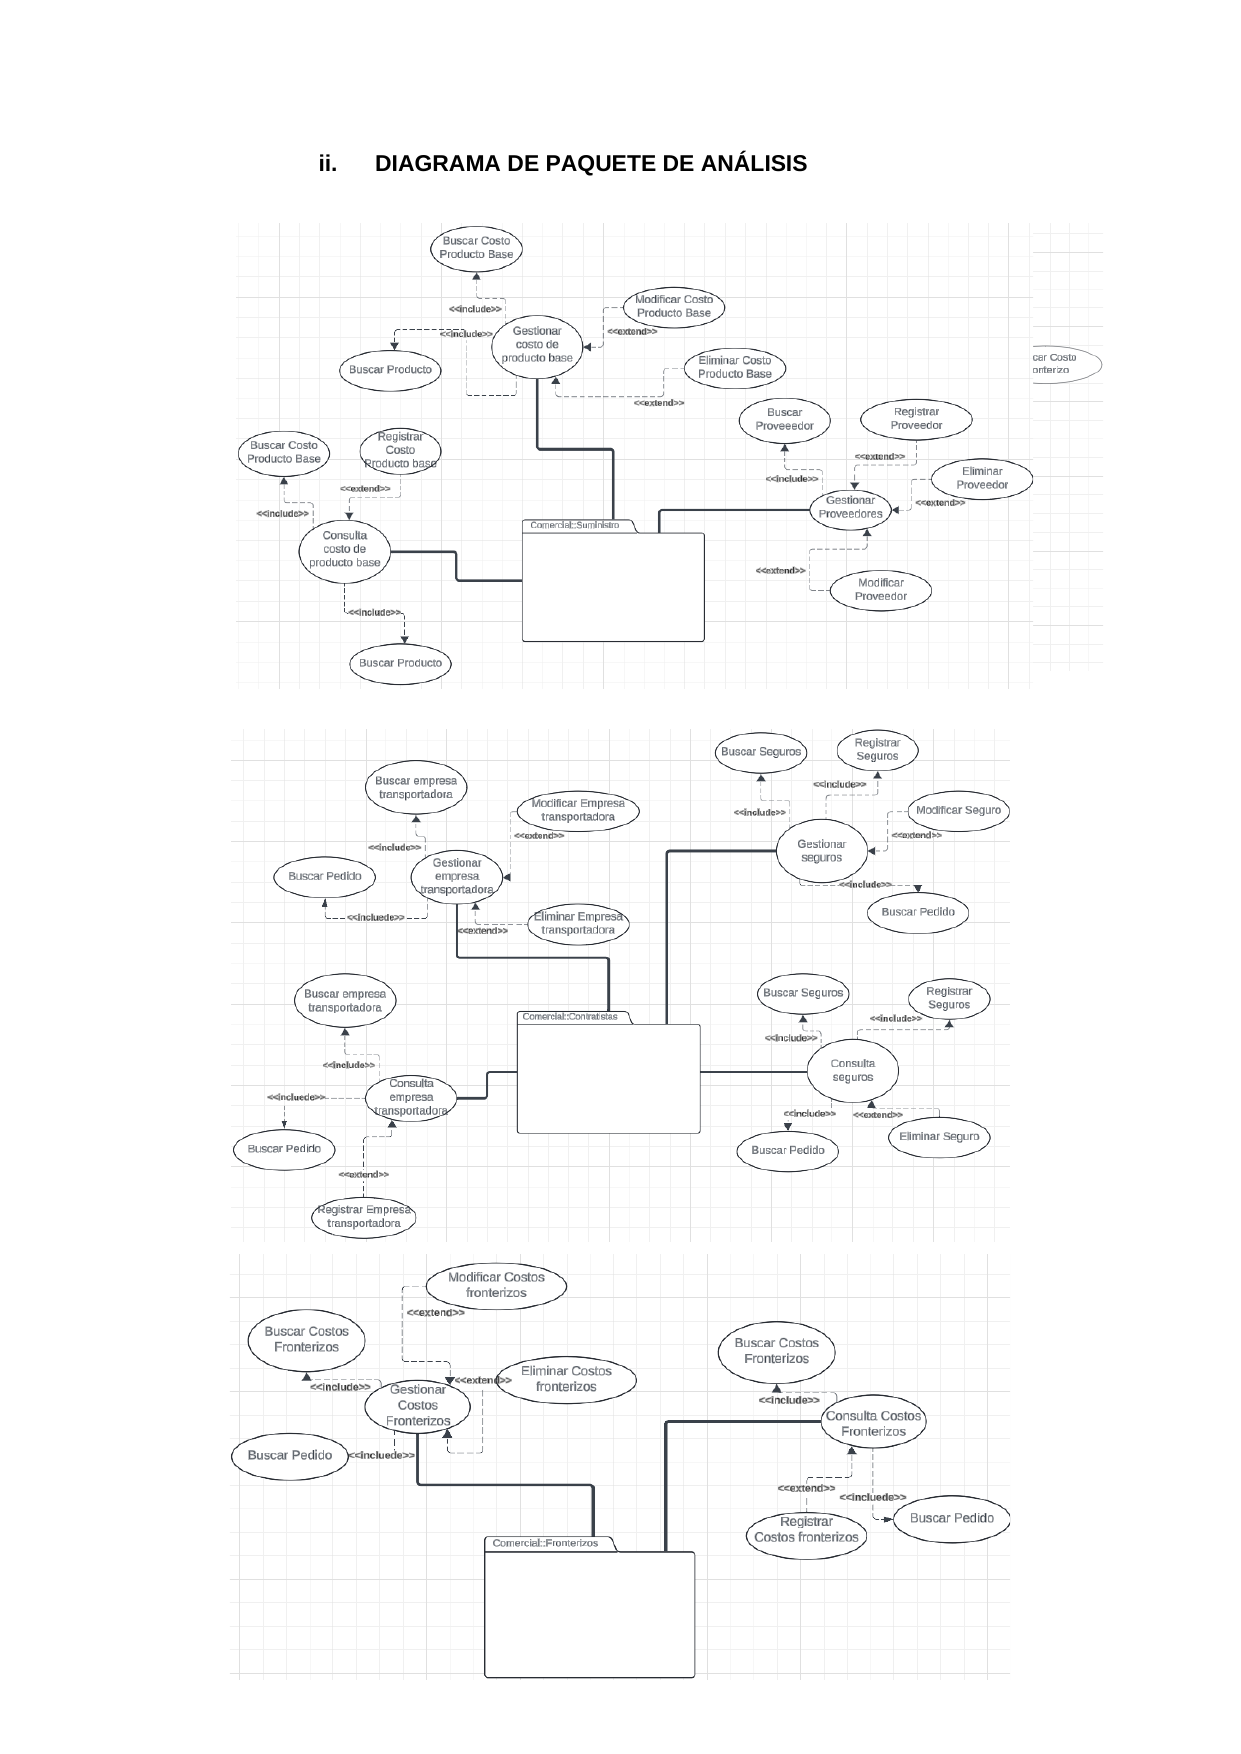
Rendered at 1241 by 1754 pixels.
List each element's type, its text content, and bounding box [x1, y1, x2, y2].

picture [236, 223, 1104, 689]
list DIAGRAMA DE PAQUETE DE ANÁLISIS [337, 150, 1090, 176]
picture [231, 729, 1010, 1242]
picture [229, 1254, 1011, 1680]
